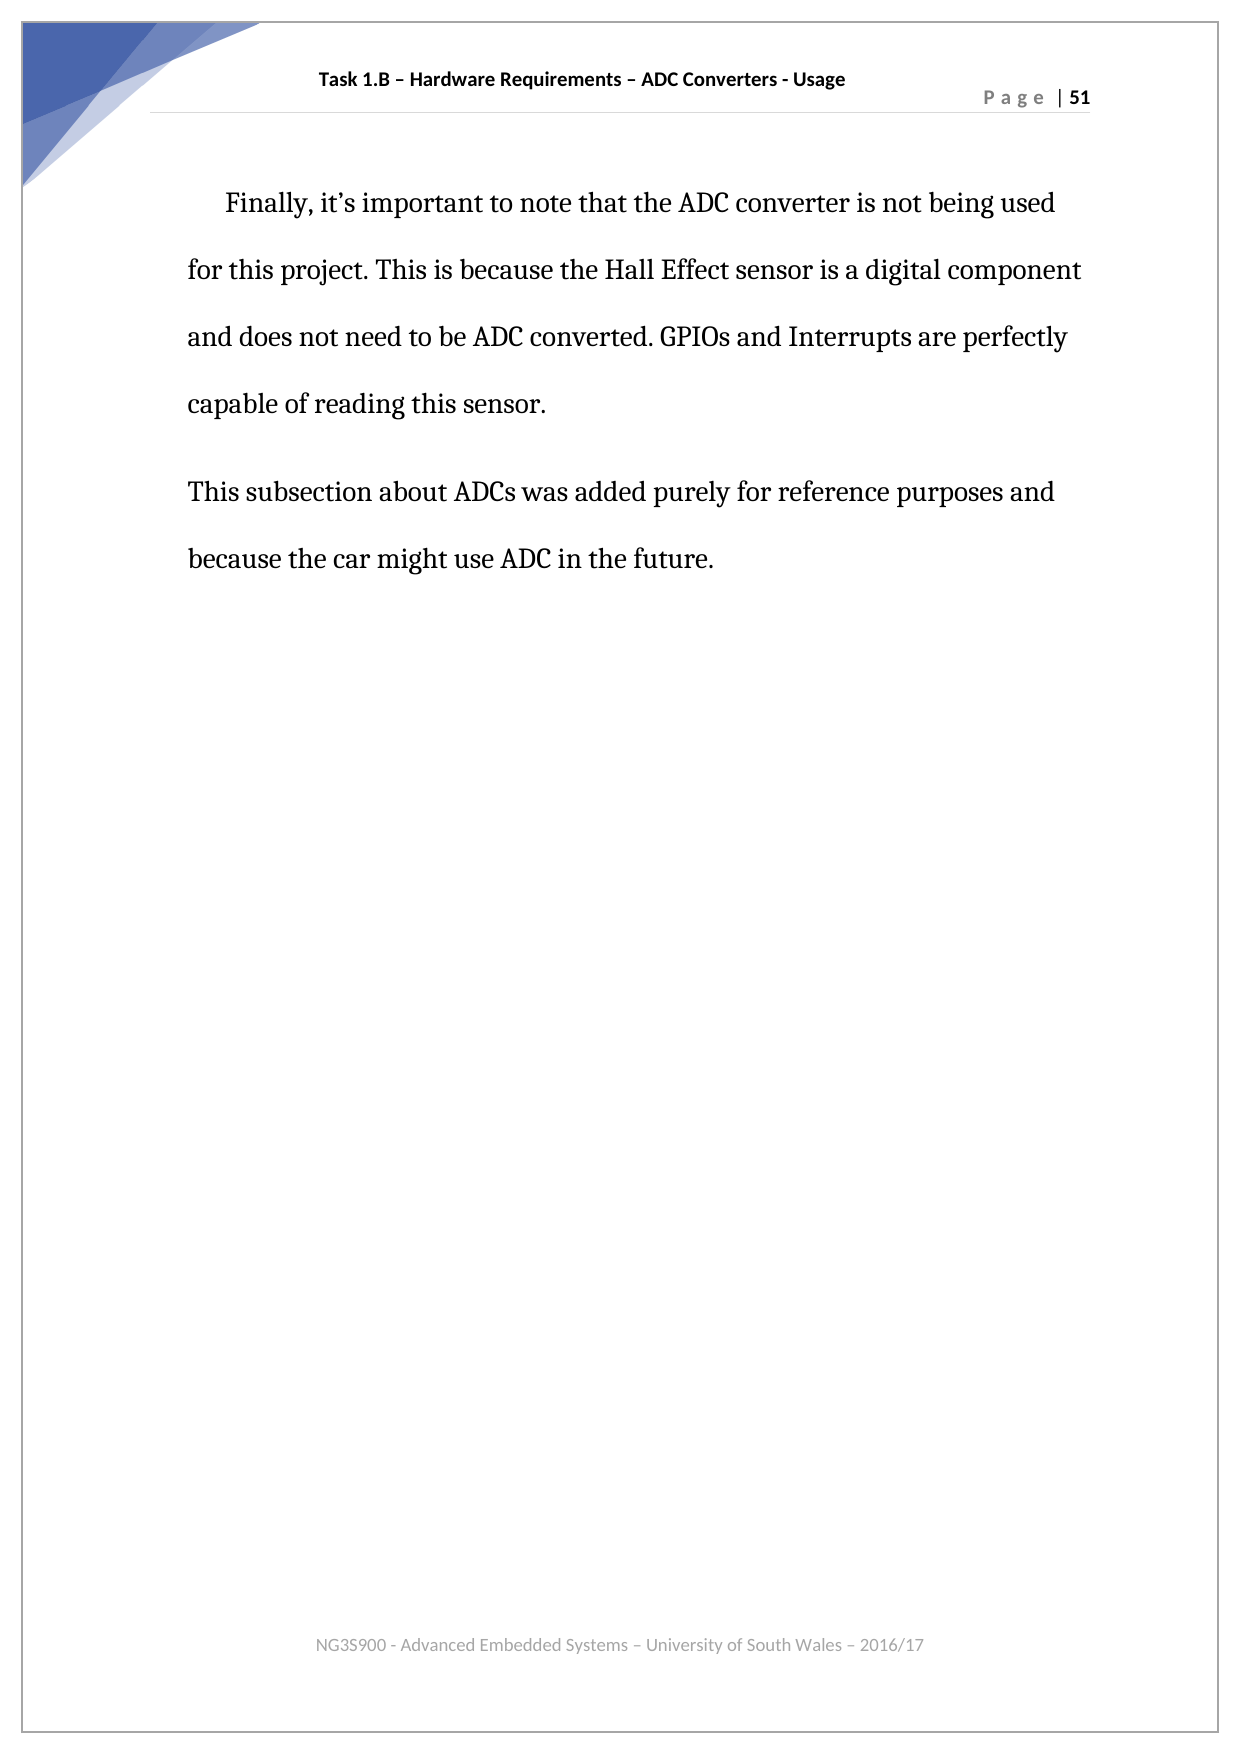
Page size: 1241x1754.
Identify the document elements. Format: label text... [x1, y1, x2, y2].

picture [23, 23, 264, 190]
text Finally, it’s important to note that the ADC converter is not being used for this project. This is because the Hall Effect sensor is a digital component and does not need to be ADC converted. GPIOs and Interrupts are perfectly capable of reading this sensor. [187, 186, 1090, 421]
text This subsection about ADCs was added purely for reference purposes and because the car might use ADC in the future. [187, 475, 1090, 576]
